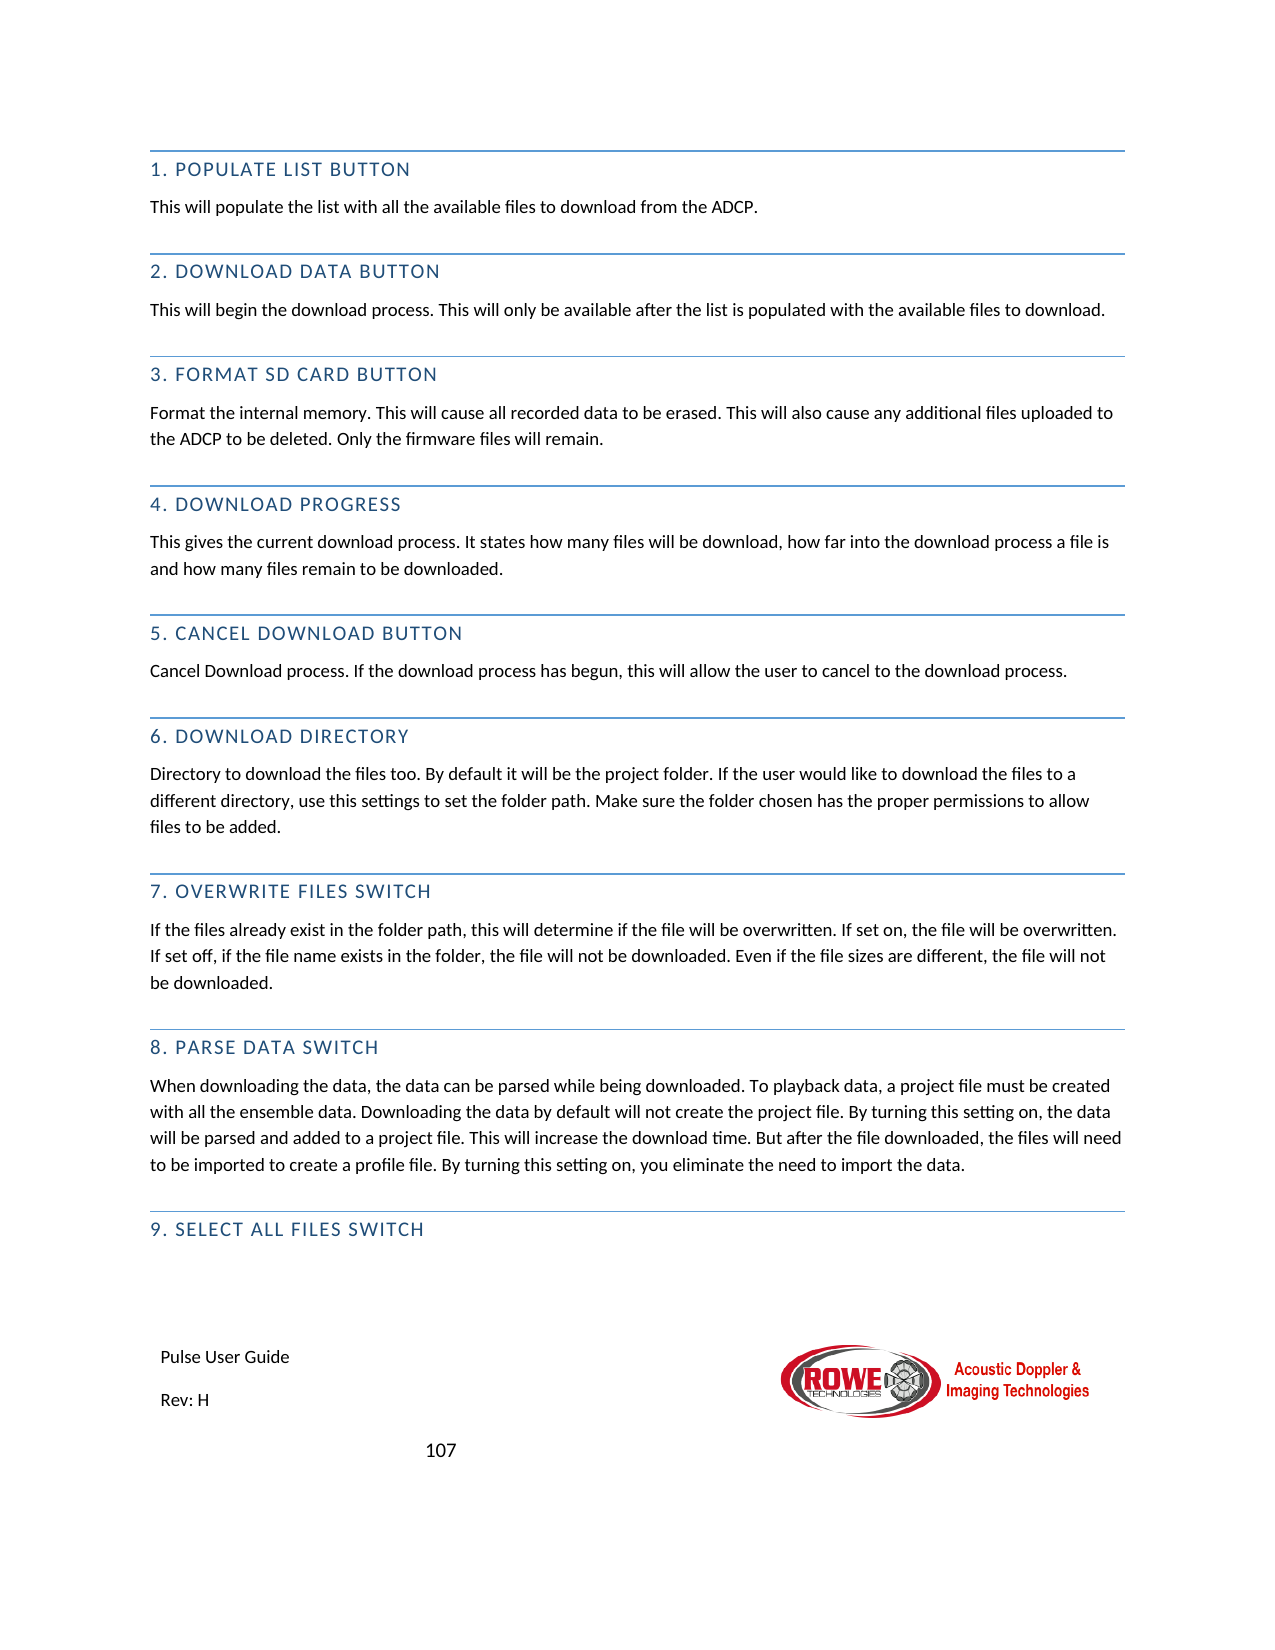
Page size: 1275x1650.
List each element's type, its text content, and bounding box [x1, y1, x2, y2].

subtitle 2. Download Data Button [150, 255, 1125, 284]
subtitle 8. Parse Data Switch [150, 1030, 1125, 1060]
text If the files already exist in the folder path, this will determine if the file will be overwritten. If set on, the file will be overwritten. If set off, if the file name exists in the folder, the file will not be downloaded. Even if the file sizes are different, the file will not be downloaded. [150, 918, 1125, 994]
subtitle 6. Download Directory [150, 719, 1125, 748]
subtitle 9. Select All Files Switch [150, 1212, 1125, 1242]
subtitle 7. Overwrite Files Switch [150, 875, 1125, 904]
subtitle 1. Populate List Button [150, 152, 1125, 181]
text Directory to download the files too. By default it will be the project folder. If the user would like to download the files to a different directory, use this settings to set the folder path. Make sure the folder chosen has the proper permissions to allow files to be added. [150, 763, 1125, 838]
subtitle 4. Download Progress [150, 487, 1125, 516]
subtitle 3. Format SD Card Button [150, 357, 1125, 387]
subtitle 5. Cancel Download Button [150, 616, 1125, 646]
text Format the internal memory. This will cause all recorded data to be erased. This will also cause any additional files uploaded to the ADCP to be deleted. Only the firmware files will remain. [150, 401, 1125, 450]
text This gives the current download process. It states how many files will be download, how far into the download process a file is and how many files remain to be downloaded. [150, 530, 1125, 580]
picture [780, 1344, 1125, 1425]
text When downloading the data, the data can be parsed while being downloaded. To playback data, a project file must be created with all the ensemble data. Downloading the data by default will not create the project file. By turning this setting on, the data will be parsed and added to a project file. This will increase the download time. But after the file downloaded, the files will need to be imported to create a profile file. By turning this setting on, you eliminate the need to import the data. [150, 1074, 1125, 1176]
text This will populate the list with all the available files to download from the ADCP. [150, 195, 1125, 218]
text This will begin the download process. This will only be available after the list is populated with the available files to download. [150, 298, 1125, 321]
text Cancel Download process. If the download process has begun, this will allow the user to cancel to the download process. [150, 660, 1125, 683]
